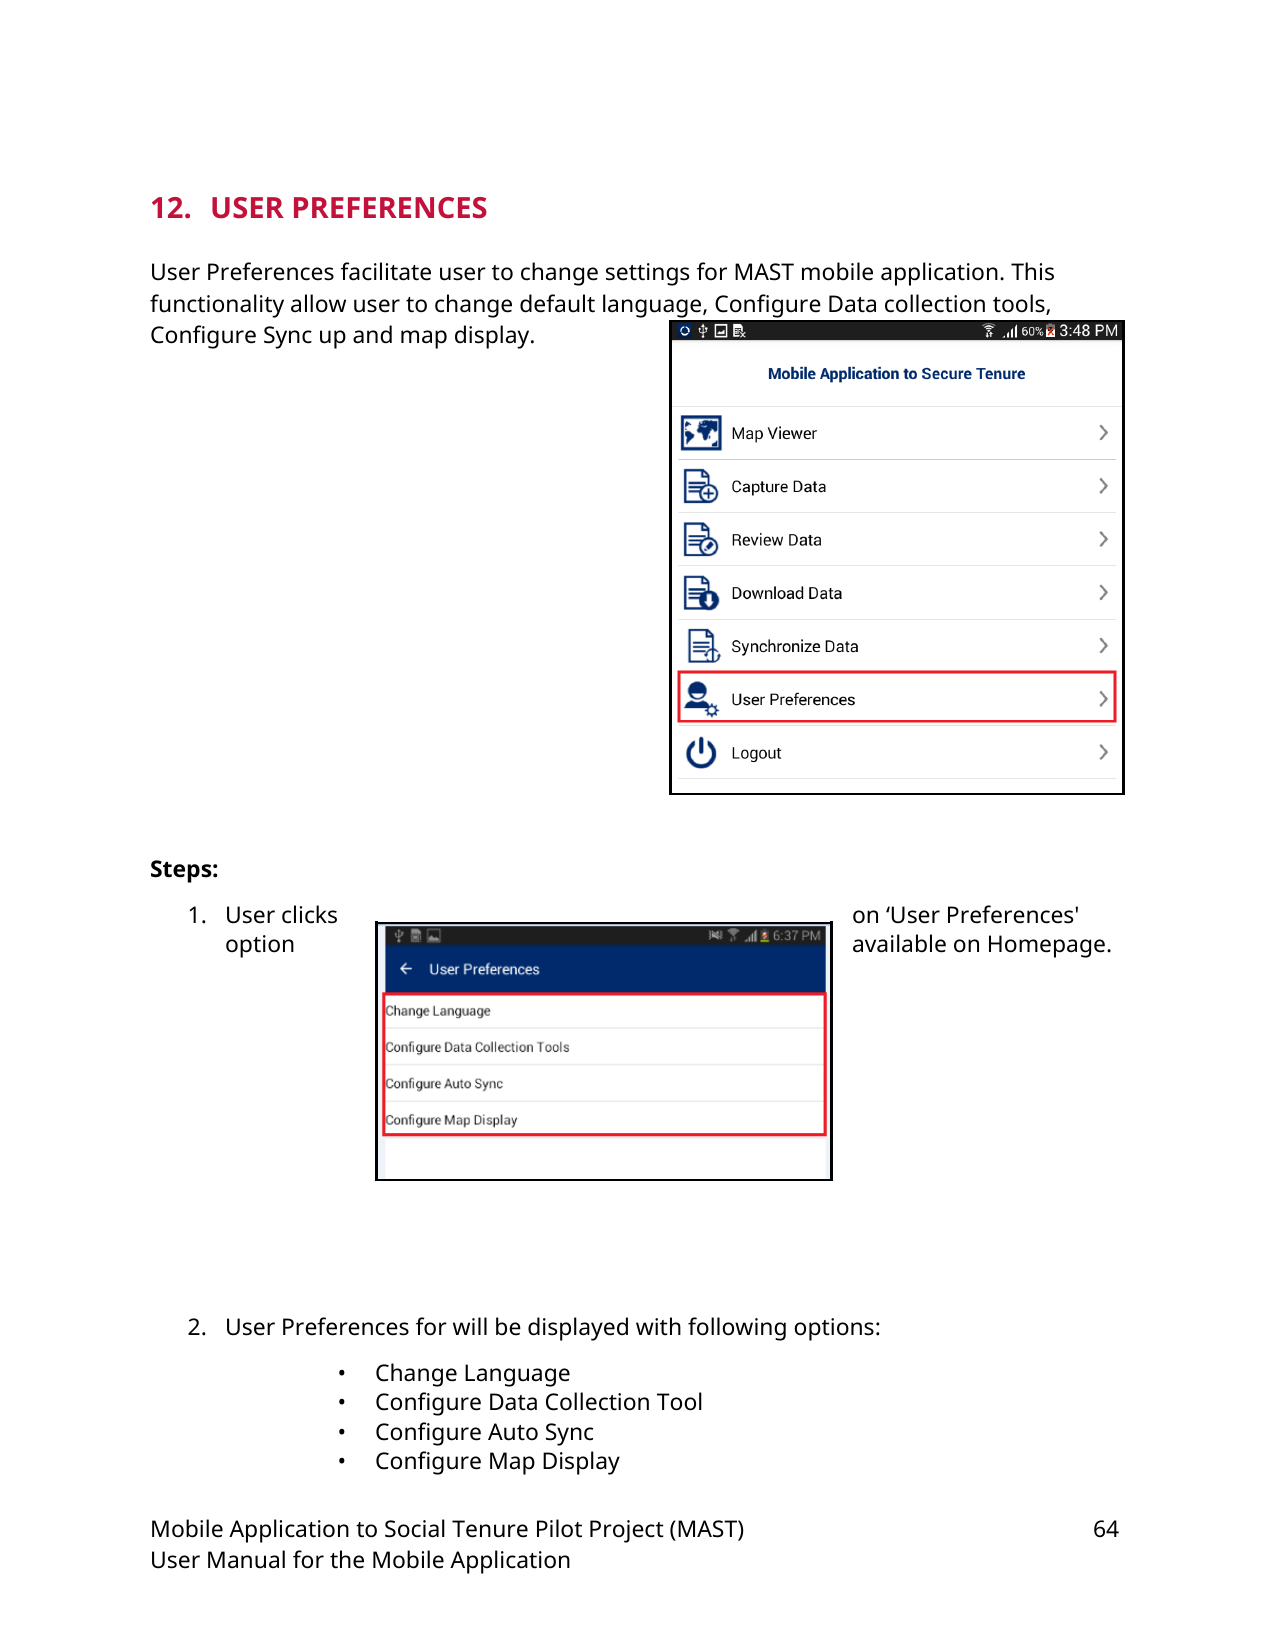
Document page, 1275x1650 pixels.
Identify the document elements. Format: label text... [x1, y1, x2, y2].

text Steps: [150, 854, 1125, 883]
list User clicks on ‘User Preferences' option available on Homepage. [187, 900, 1125, 958]
text Configure Data Collection Tool [337, 1387, 1125, 1417]
picture [378, 924, 830, 1179]
subtitle User Preferences [150, 192, 1125, 225]
list User Preferences for will be displayed with following options: [187, 1312, 1125, 1342]
picture [672, 322, 1122, 793]
text User Preferences facilitate user to change settings for MAST mobile application. This functionality allow user to change default language, Configure Data collection tools, Configure Sync up and map display. [150, 256, 1125, 350]
text Change Language [337, 1358, 1125, 1387]
text Configure Map Display [337, 1446, 1125, 1475]
text Configure Auto Sync [337, 1417, 1125, 1446]
